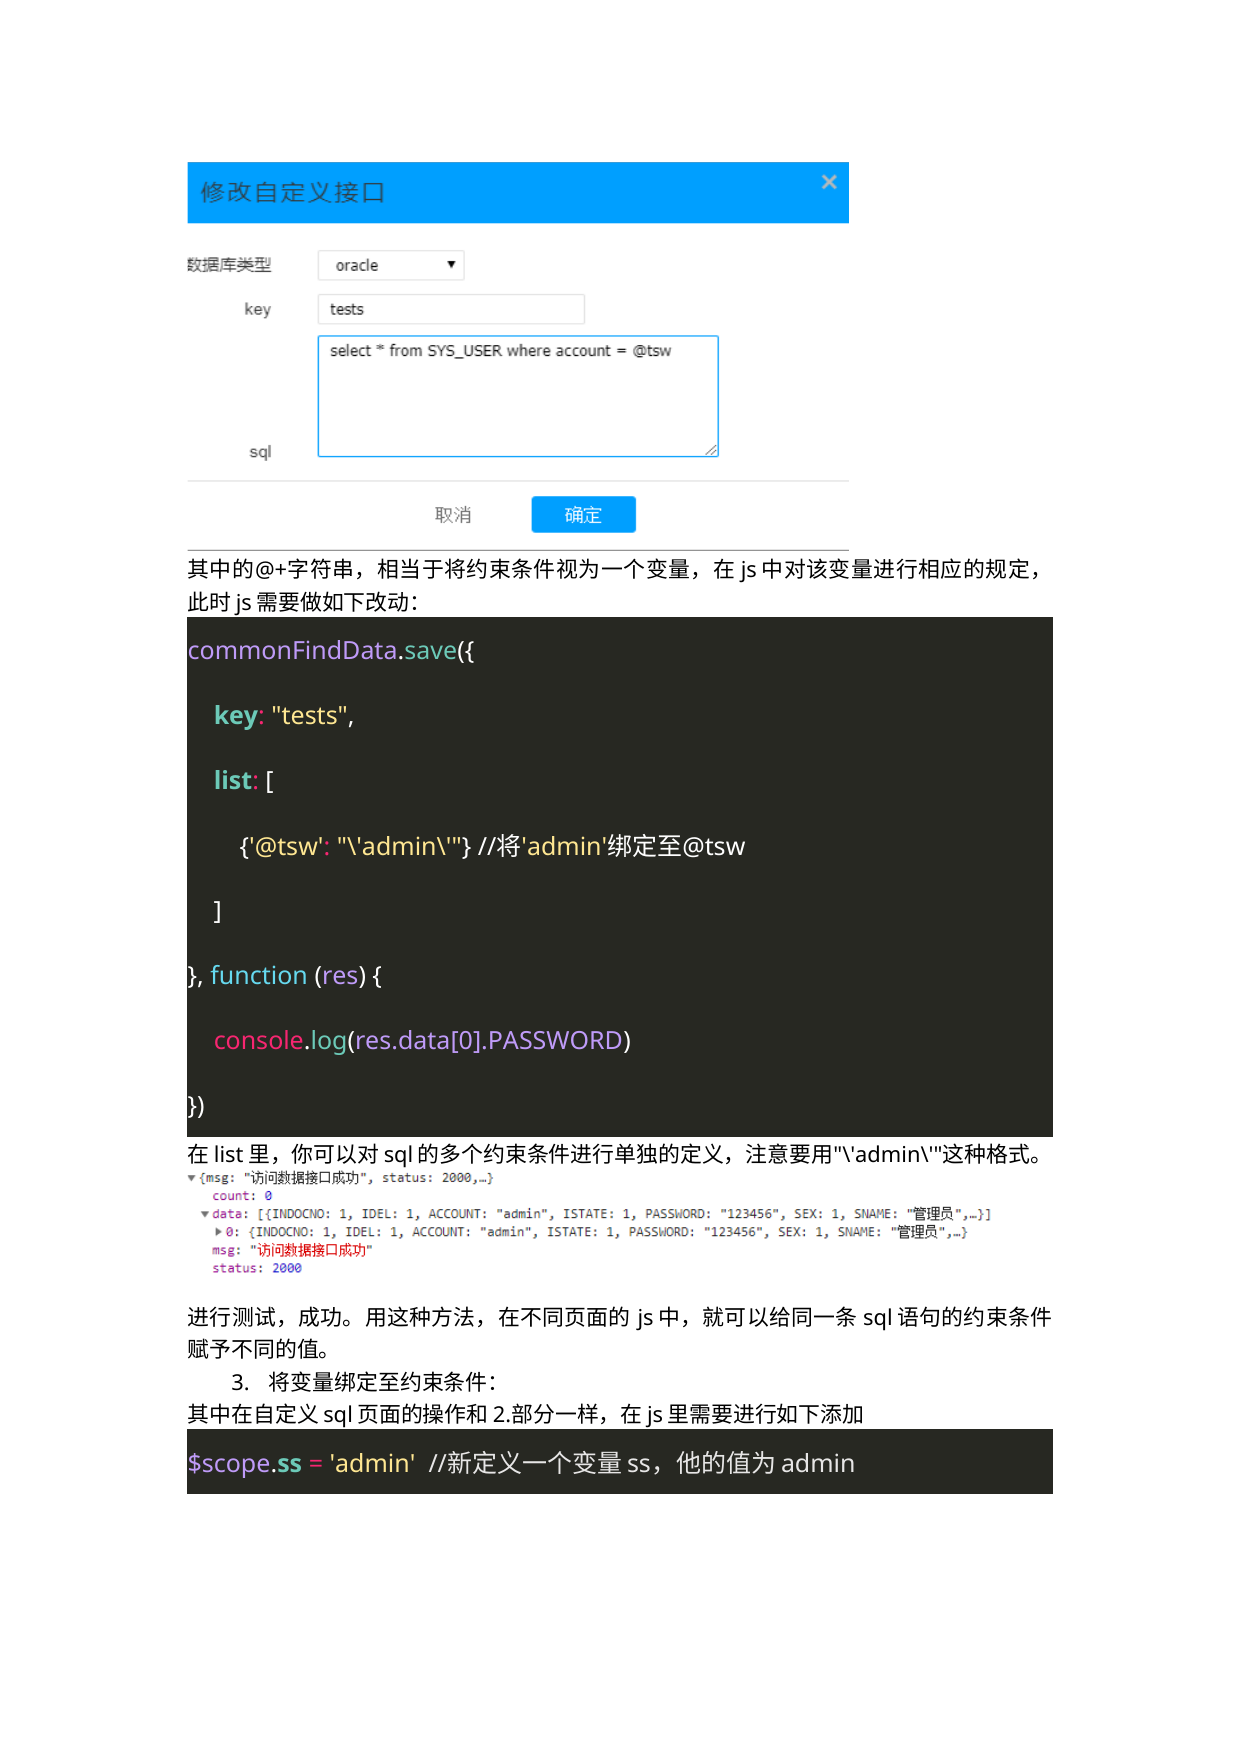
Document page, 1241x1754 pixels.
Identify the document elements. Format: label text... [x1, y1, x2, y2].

text 在list里，你可以对sql的多个约束条件进行单独的定义，注意要用"\'admin\'"这种格式。 [187, 1137, 1053, 1169]
text 其中在自定义sql页面的操作和2.部分一样，在js里需要进行如下添加 [187, 1397, 1053, 1429]
text 其中的@+字符串，相当于将约束条件视为一个变量，在js中对该变量进行相应的规定，此时js需要做如下改动： [187, 552, 1053, 617]
text $scope.ss = 'admin' //新定义一个变量ss，他的值为admin [187, 1429, 1053, 1494]
picture [187, 1169, 1009, 1286]
list 将变量绑定至约束条件： [231, 1364, 1053, 1397]
picture [187, 162, 849, 551]
text 进行测试，成功。用这种方法，在不同页面的js中，就可以给同一条sql语句的约束条件赋予不同的值。 [187, 1299, 1053, 1364]
text commonFindData.save({ key: "tests", list: [ {'@tsw': "\'admin\'"} //将'admin'绑定至@tsw ] }, function (res) { console.log(res.data[0].PASSWORD) }) [187, 617, 1053, 1137]
